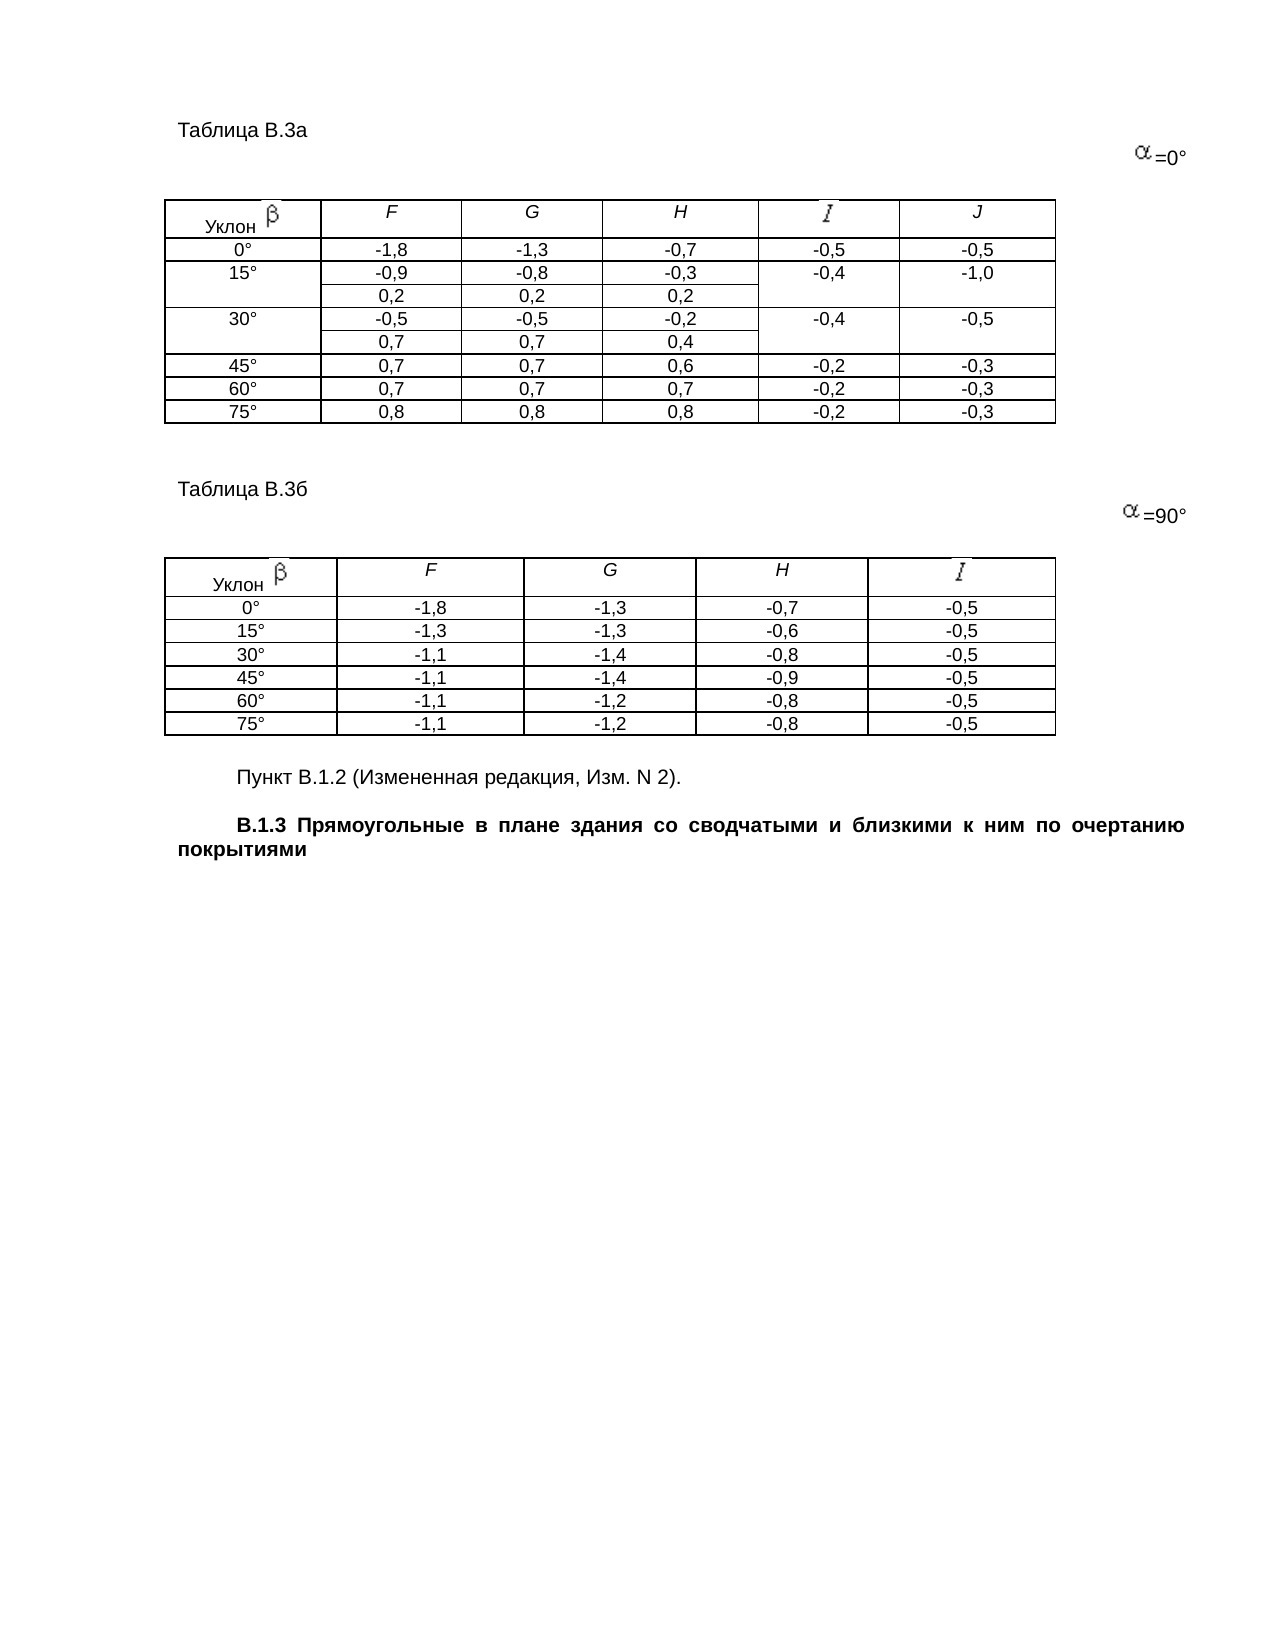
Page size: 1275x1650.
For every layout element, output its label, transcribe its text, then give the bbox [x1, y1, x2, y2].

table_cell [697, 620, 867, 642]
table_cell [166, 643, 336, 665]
table_cell 0,8 [462, 401, 602, 422]
table_cell -0,3 [603, 262, 758, 283]
picture [261, 200, 282, 234]
table_cell -0,3 [900, 378, 1055, 399]
table_cell -0,3 [900, 401, 1055, 422]
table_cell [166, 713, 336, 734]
table_cell -1,8 [322, 239, 461, 260]
table_header Н [603, 201, 758, 237]
table_cell -0,5 [759, 239, 899, 260]
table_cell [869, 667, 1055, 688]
table_header G [462, 201, 602, 237]
table_cell 30° [166, 308, 320, 330]
table_cell 0,7 [462, 378, 602, 399]
table_header J [900, 201, 1055, 237]
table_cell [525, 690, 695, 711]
table_cell 0,7 [322, 378, 461, 399]
text Таблица В.3а [177, 118, 1186, 142]
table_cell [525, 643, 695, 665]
table_cell [900, 284, 1055, 307]
table_cell 45° [166, 355, 320, 376]
table_cell -0,2 [603, 308, 758, 330]
table_cell -0,7 [603, 239, 758, 260]
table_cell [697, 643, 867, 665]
table_cell -0,3 [900, 355, 1055, 376]
table_cell 0° [166, 239, 320, 260]
picture [951, 558, 972, 586]
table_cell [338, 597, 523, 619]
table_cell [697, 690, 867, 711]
table_header F [322, 201, 461, 237]
table_header Уклон [166, 201, 320, 237]
table_header Уклон [166, 559, 336, 596]
picture [269, 558, 290, 592]
table_cell 0,7 [462, 331, 602, 353]
table_cell [166, 330, 320, 353]
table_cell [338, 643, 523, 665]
table_cell 0,2 [322, 285, 461, 307]
table_cell [900, 330, 1055, 353]
table_cell -0,9 [322, 262, 461, 283]
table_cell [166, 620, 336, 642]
table_cell -0,2 [759, 401, 899, 422]
table_cell 0,7 [322, 331, 461, 353]
text =0° [177, 142, 1186, 170]
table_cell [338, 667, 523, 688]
table_cell 0,2 [462, 285, 602, 307]
table_cell 0,8 [603, 401, 758, 422]
table_cell 0,7 [462, 355, 602, 376]
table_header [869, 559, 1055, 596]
picture [1131, 142, 1155, 166]
text Пункт В.1.2 (Измененная редакция, Изм. N 2). [177, 764, 1186, 788]
table_cell -1,3 [462, 239, 602, 260]
table_cell -0,5 [462, 308, 602, 330]
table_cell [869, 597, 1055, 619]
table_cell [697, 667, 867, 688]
table_cell -0,5 [322, 308, 461, 330]
table_header F [338, 559, 523, 596]
table_cell -0,5 [900, 308, 1055, 330]
table_cell [759, 284, 899, 307]
table_cell 60° [166, 378, 320, 399]
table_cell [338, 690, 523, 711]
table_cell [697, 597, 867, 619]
picture [1119, 500, 1143, 524]
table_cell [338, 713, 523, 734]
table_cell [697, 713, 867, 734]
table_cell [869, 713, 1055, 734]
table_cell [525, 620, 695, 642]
table_cell -1,0 [900, 262, 1055, 283]
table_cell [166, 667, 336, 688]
table_cell -0,5 [900, 239, 1055, 260]
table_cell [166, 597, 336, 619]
picture [818, 200, 839, 227]
table_cell 0,2 [603, 285, 758, 307]
table_cell 0,8 [322, 401, 461, 422]
table_cell 0,7 [322, 355, 461, 376]
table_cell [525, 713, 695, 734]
table_cell [166, 284, 320, 307]
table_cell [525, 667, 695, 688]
table_cell 0,7 [603, 378, 758, 399]
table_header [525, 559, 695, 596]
table_cell -0,2 [759, 378, 899, 399]
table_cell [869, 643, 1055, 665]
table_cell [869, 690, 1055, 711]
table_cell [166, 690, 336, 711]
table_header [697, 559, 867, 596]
table_header [759, 201, 899, 237]
table_cell 75° [166, 401, 320, 422]
table_cell 15° [166, 262, 320, 283]
table_cell -0,8 [462, 262, 602, 283]
table_cell 0,6 [603, 355, 758, 376]
table_cell 0,4 [603, 331, 758, 353]
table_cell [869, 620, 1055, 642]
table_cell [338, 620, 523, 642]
text Таблица В.3б [177, 476, 1186, 500]
table_cell [759, 330, 899, 353]
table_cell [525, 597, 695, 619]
table_cell -0,4 [759, 308, 899, 330]
text В.1.3 Прямоугольные в плане здания со сводчатыми и близкими к ним по очертанию покрытиями [177, 812, 1186, 860]
table_cell -0,2 [759, 355, 899, 376]
table_cell -0,4 [759, 262, 899, 283]
text =90° [177, 500, 1186, 528]
